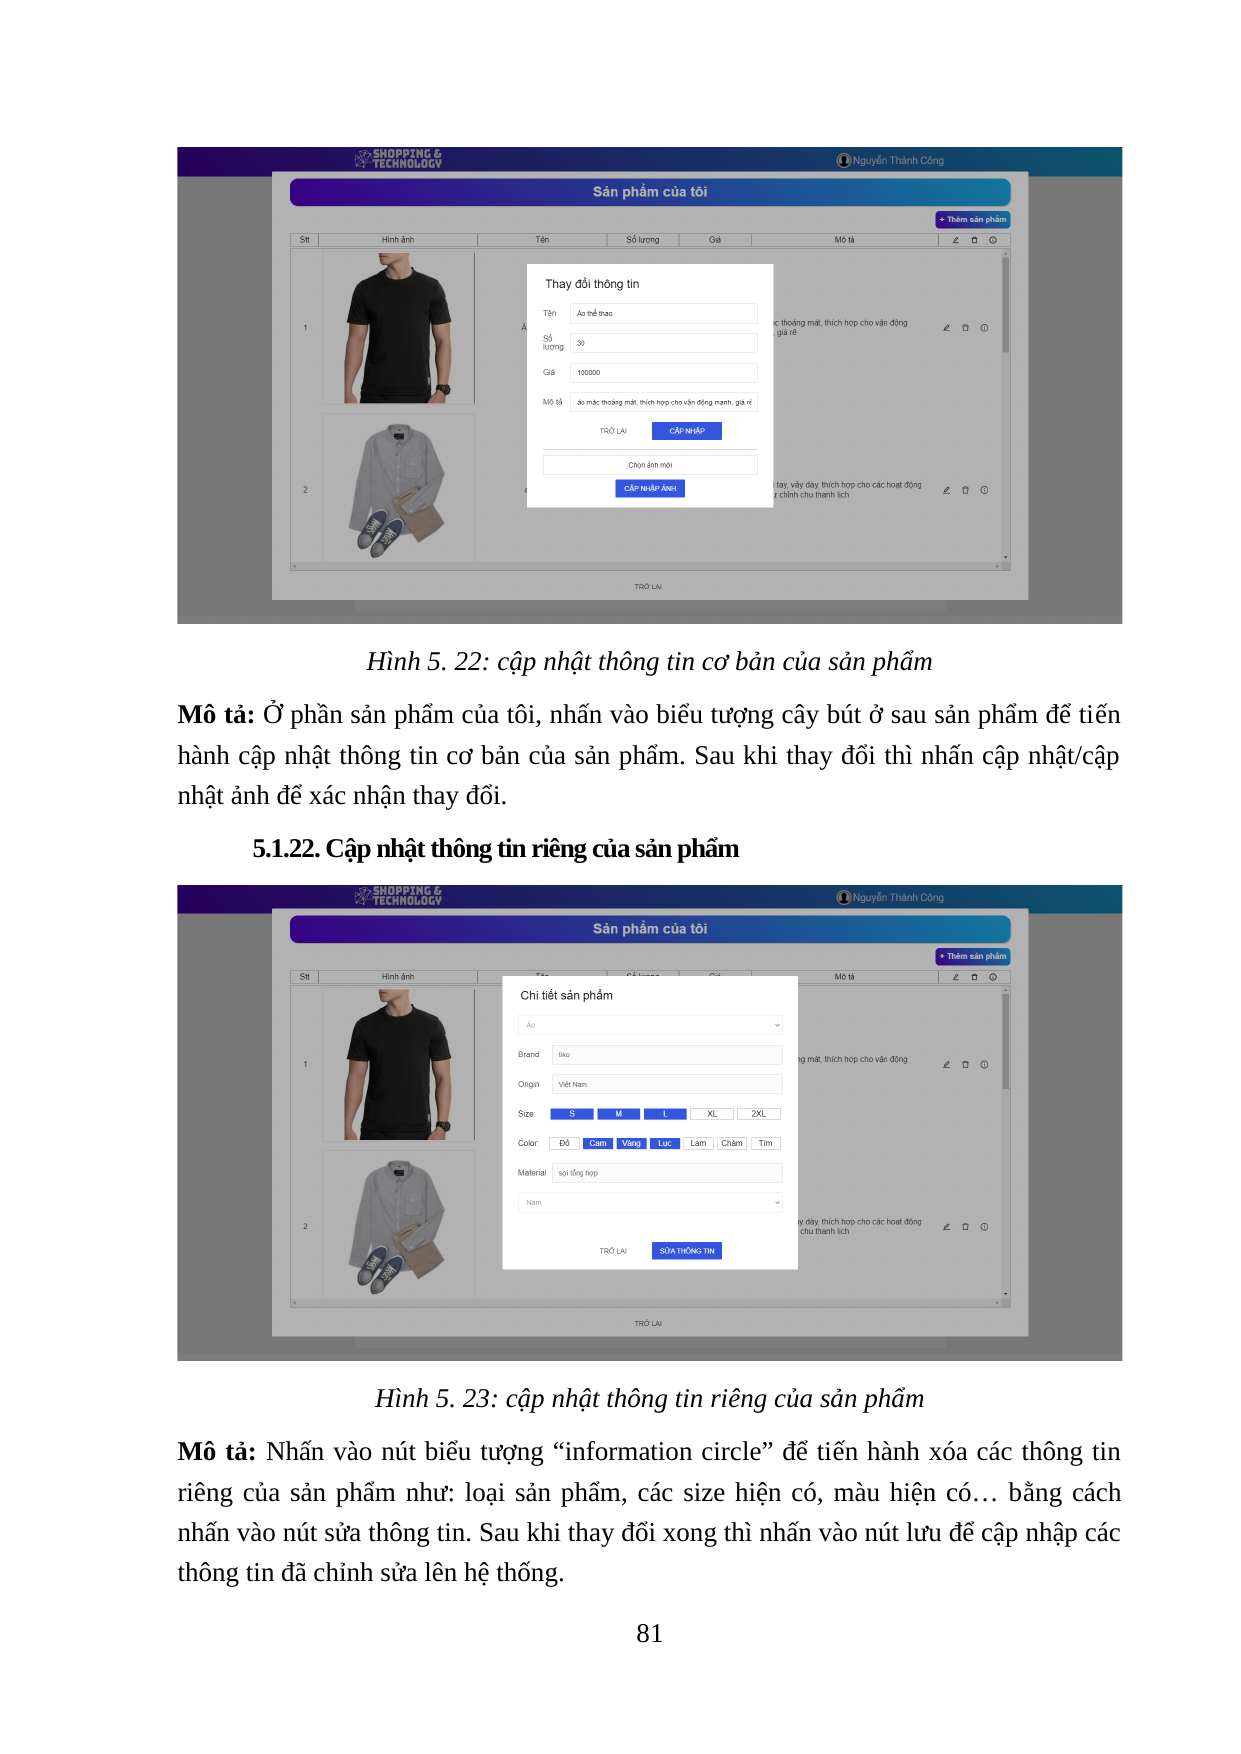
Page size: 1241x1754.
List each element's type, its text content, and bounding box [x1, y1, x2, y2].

text Hình 5. 23: cập nhật thông tin riêng của sản phẩm [177, 1382, 1122, 1413]
text Mô tả: Nhấn vào nút biểu tượng “information circle” để tiến hành xóa các thông tin riêng của sản phẩm như: loại sản phẩm, các size hiện có, màu hiện có… bằng cách nhấn vào nút sửa thông tin. Sau khi thay đổi xong thì nhấn vào nút lưu để cập nhập các thông tin đã chỉnh sửa lên hệ thống. [177, 1435, 1122, 1588]
title 5.1.22. Cập nhật thông tin riêng của sản phẩm [177, 832, 1122, 863]
text Hình 5. 22: cập nhật thông tin cơ bản của sản phẩm [177, 646, 1122, 677]
picture [177, 147, 1123, 624]
text Mô tả: Ở phần sản phẩm của tôi, nhấn vào biểu tượng cây bút ở sau sản phẩm để tiến hành cập nhật thông tin cơ bản của sản phẩm. Sau khi thay đổi thì nhấn cập nhật/cập nhật ảnh để xác nhận thay đổi. [177, 698, 1122, 810]
picture [177, 885, 1123, 1361]
